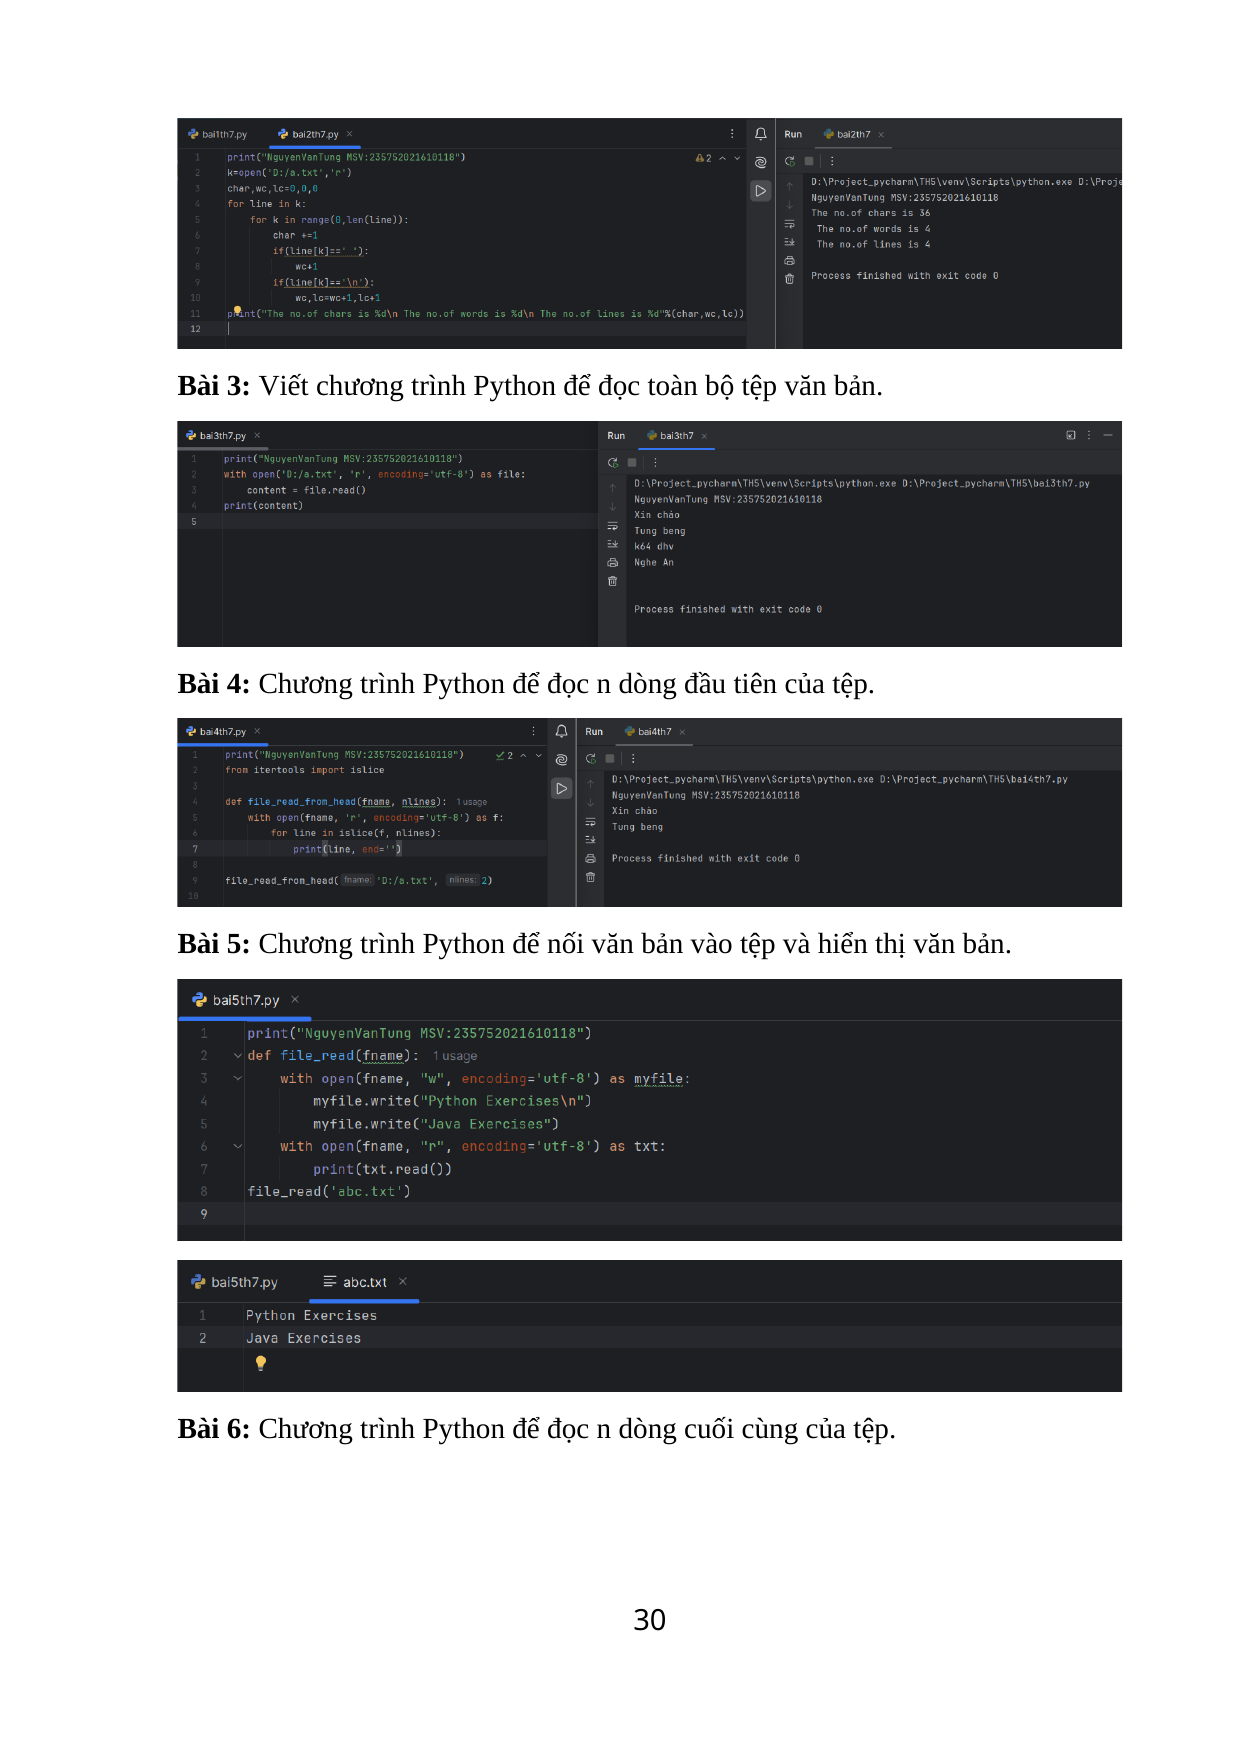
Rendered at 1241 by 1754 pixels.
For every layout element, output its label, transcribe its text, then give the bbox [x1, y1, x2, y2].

picture [177, 1260, 1123, 1392]
picture [177, 421, 1123, 647]
text Bài 3: Viết chương trình Python để đọc toàn bộ tệp văn bản. [177, 368, 1122, 402]
picture [177, 718, 1123, 907]
text Bài 4: Chương trình Python để đọc n dòng đầu tiên của tệp. [177, 666, 1122, 699]
text Bài 5: Chương trình Python để nối văn bản vào tệp và hiển thị văn bản. [177, 926, 1122, 960]
picture [177, 118, 1123, 349]
picture [177, 979, 1123, 1241]
text Bài 6: Chương trình Python để đọc n dòng cuối cùng của tệp. [177, 1411, 1122, 1445]
